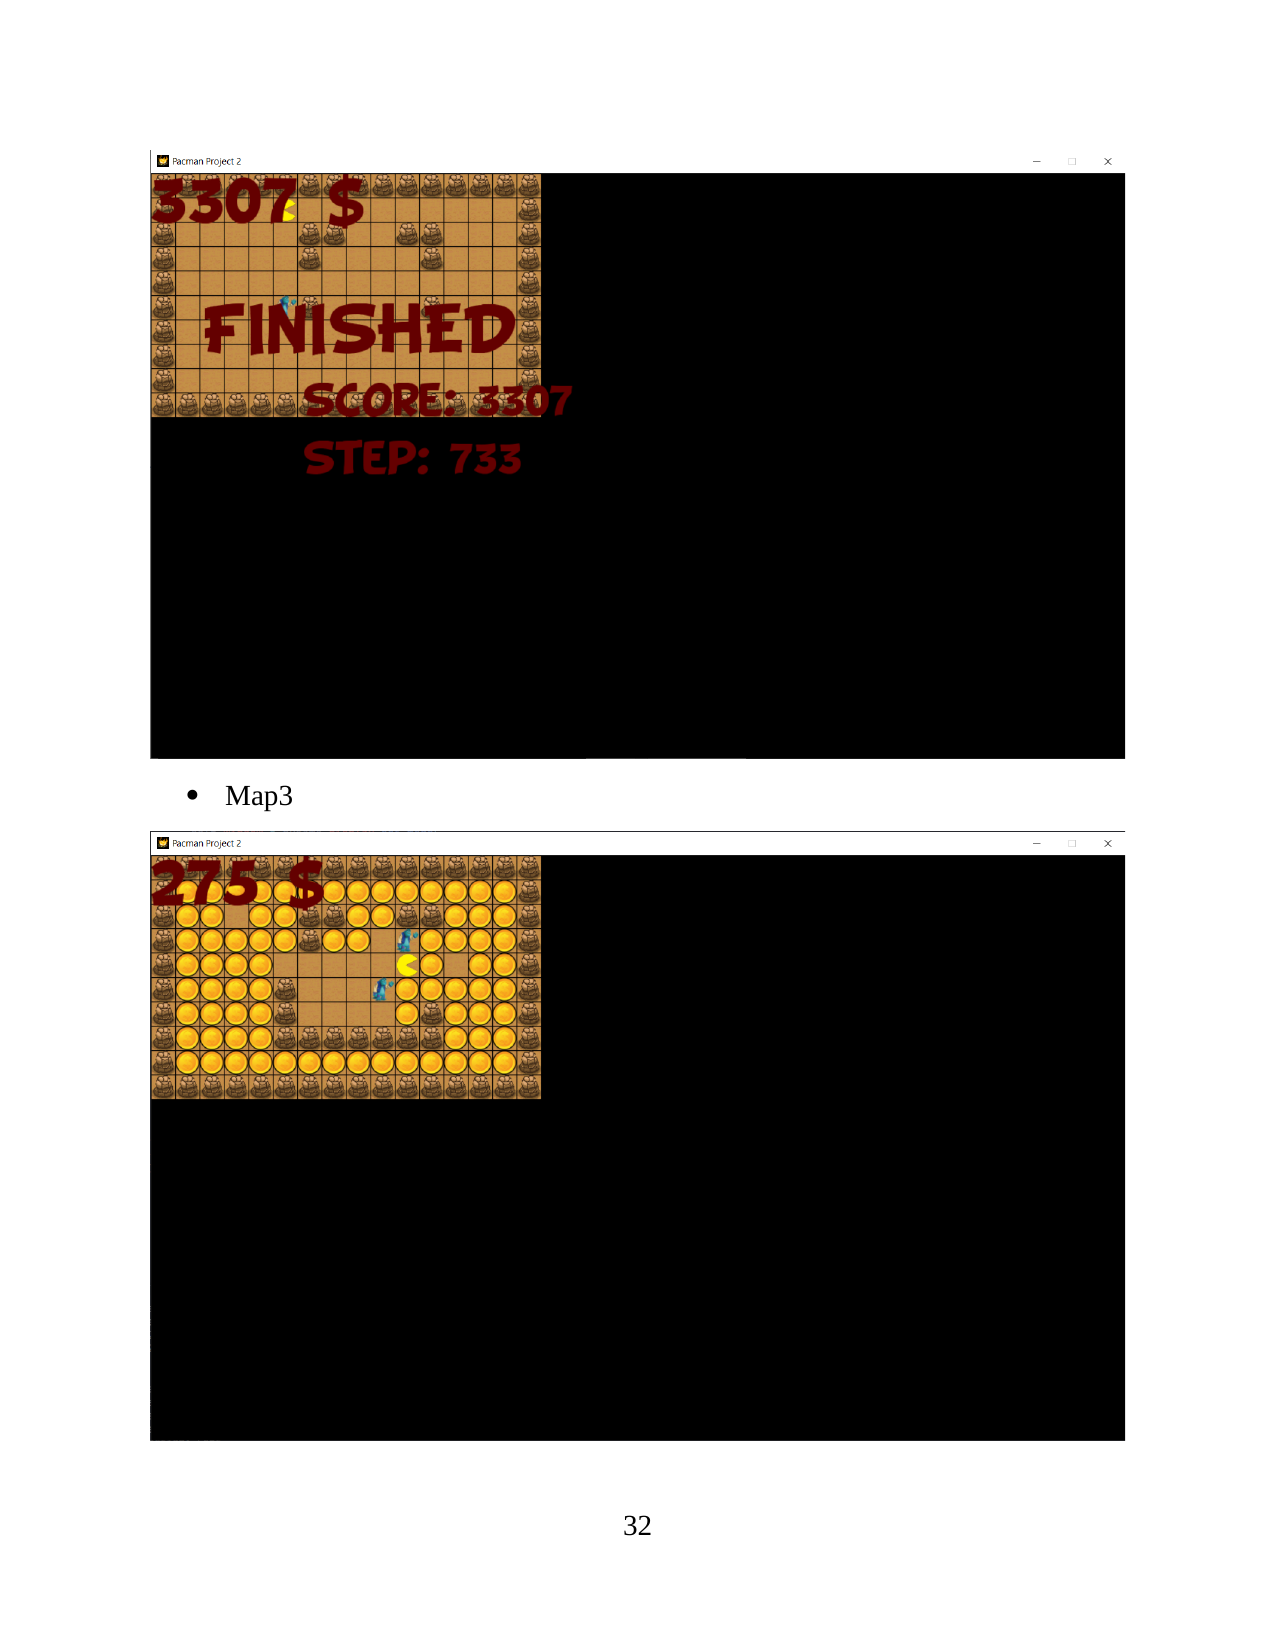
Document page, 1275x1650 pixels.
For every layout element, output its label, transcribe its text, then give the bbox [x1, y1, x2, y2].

list Map3 [187, 778, 1125, 812]
picture [150, 150, 1125, 759]
picture [150, 831, 1125, 1441]
